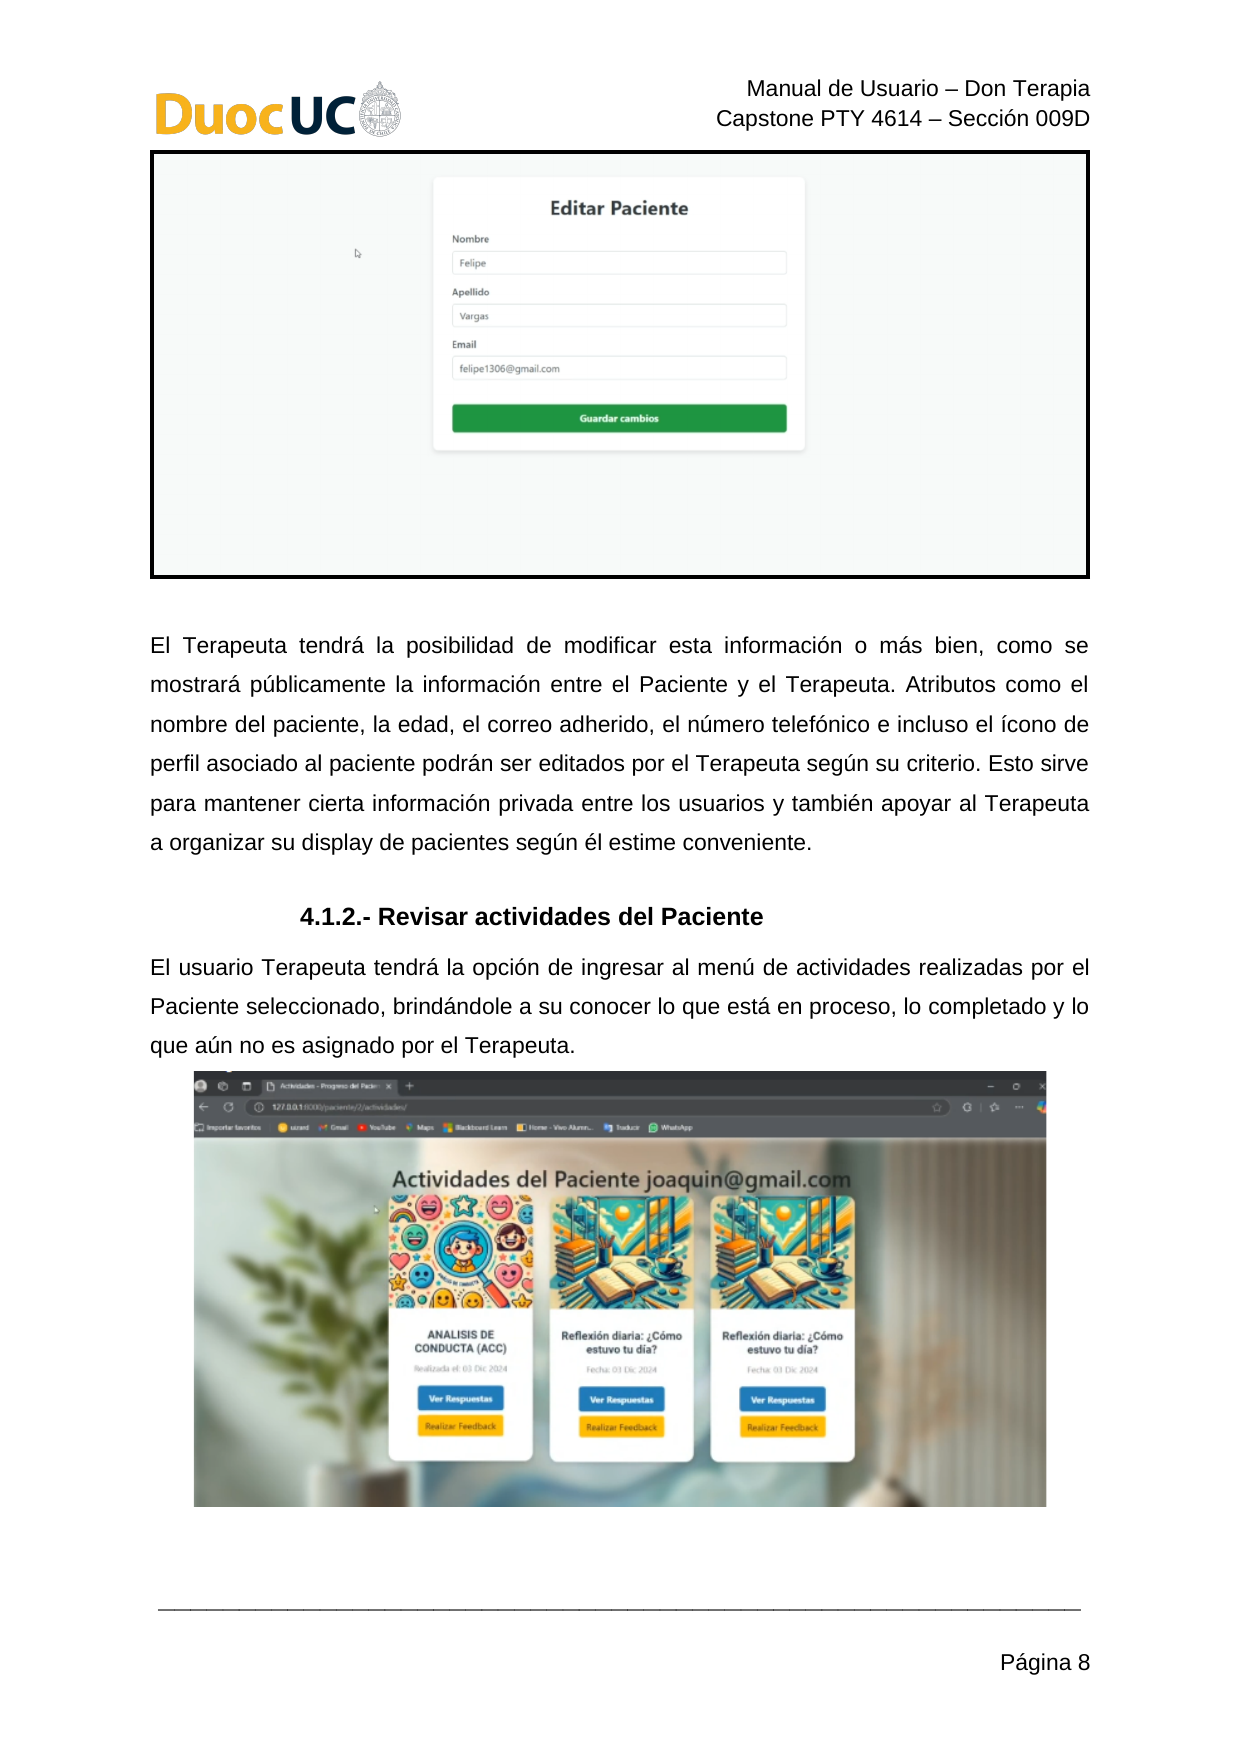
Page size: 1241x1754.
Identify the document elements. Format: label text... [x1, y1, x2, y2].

picture [153, 78, 404, 140]
picture [193, 1071, 1047, 1507]
text El Terapeuta tendrá la posibilidad de modificar esta información o más bien, como se mostrará públicamente la información entre el Paciente y el Terapeuta. Atributos como el nombre del paciente, la edad, el correo adherido, el número telefónico e incluso el ícono de perfil asociado al paciente podrán ser editados por el Terapeuta según su criterio. Esto sirve para mantener cierta información privada entre los usuarios y también apoyar al Terapeuta a organizar su display de pacientes según él estime conveniente. [150, 632, 1090, 856]
picture [154, 154, 1086, 575]
subtitle 4.1.2.- Revisar actividades del Paciente [150, 902, 1090, 931]
text El usuario Terapeuta tendrá la opción de ingresar al menú de actividades realizadas por el Paciente seleccionado, brindándole a su conocer lo que está en proceso, lo completado y lo que aún no es asignado por el Terapeuta. [150, 953, 1090, 1059]
